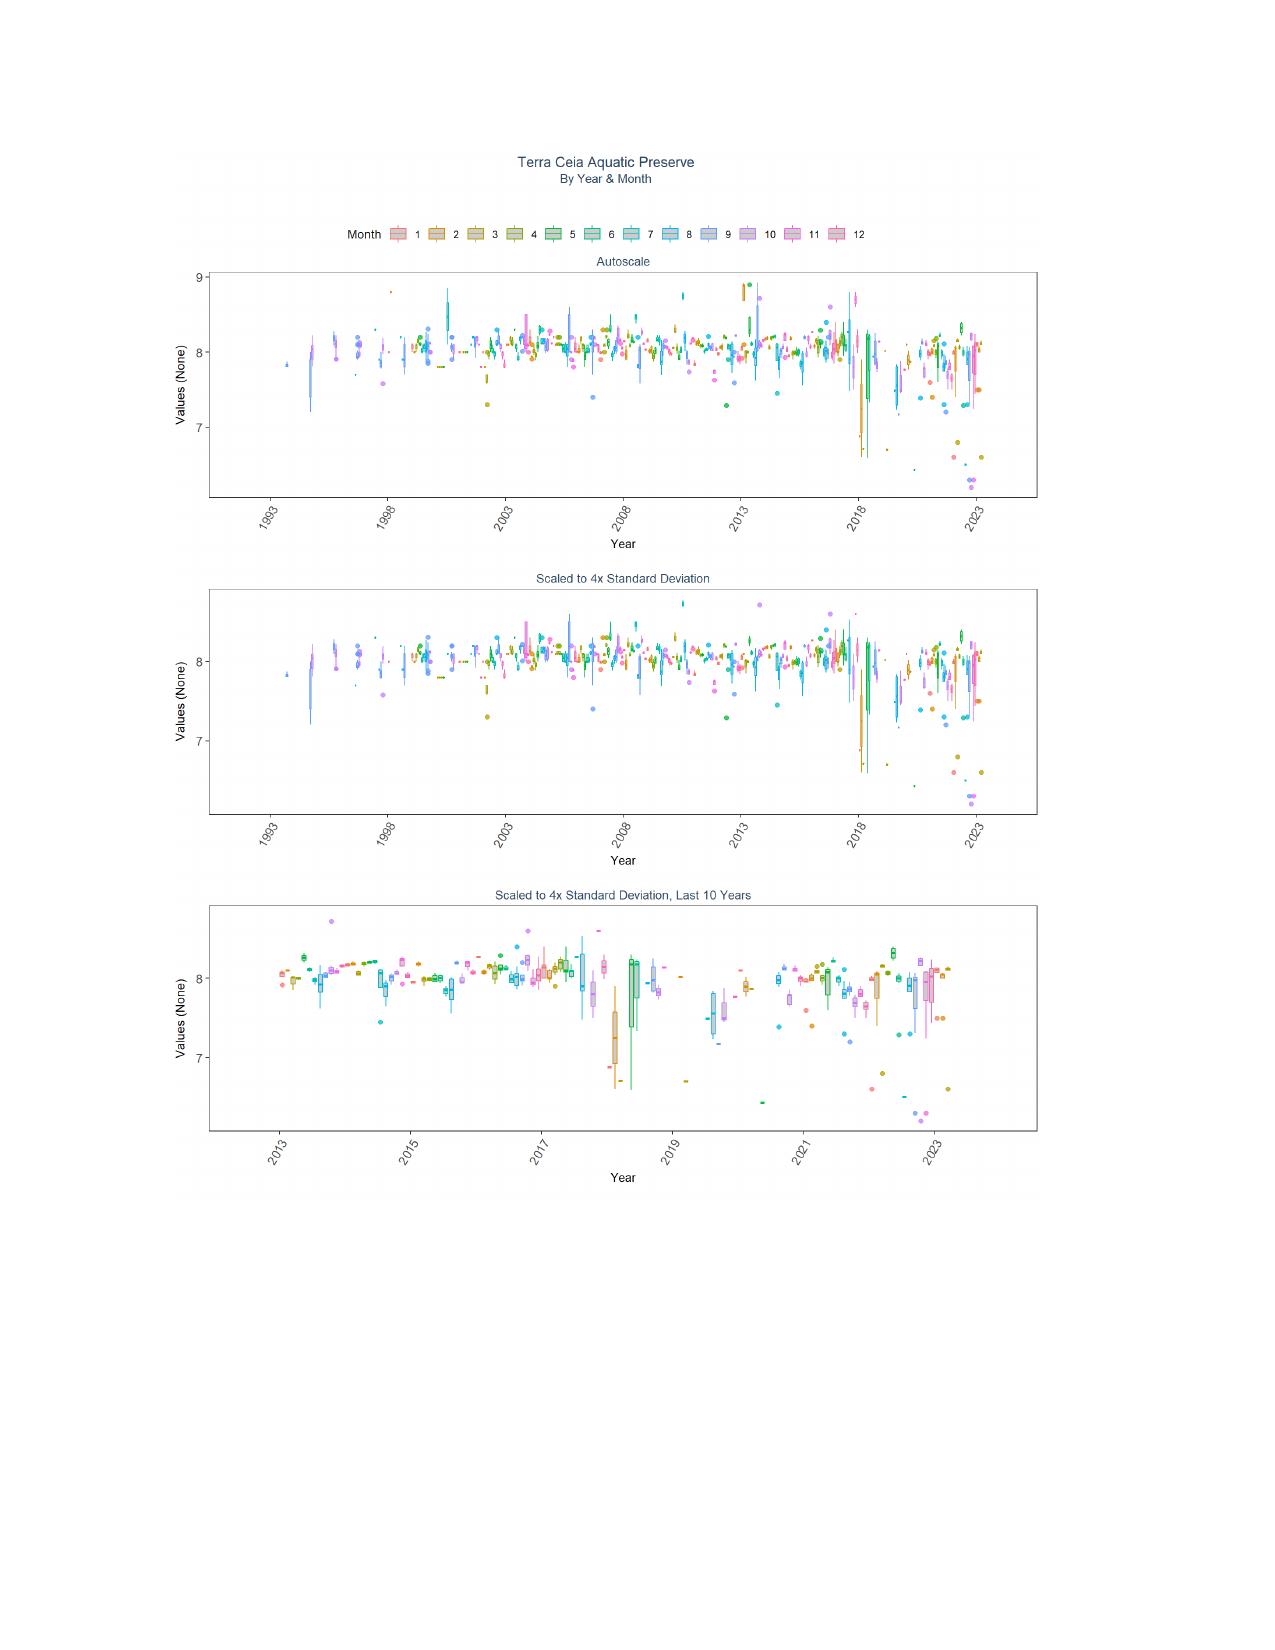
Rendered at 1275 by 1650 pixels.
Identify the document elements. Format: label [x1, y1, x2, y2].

picture [168, 150, 1044, 1200]
